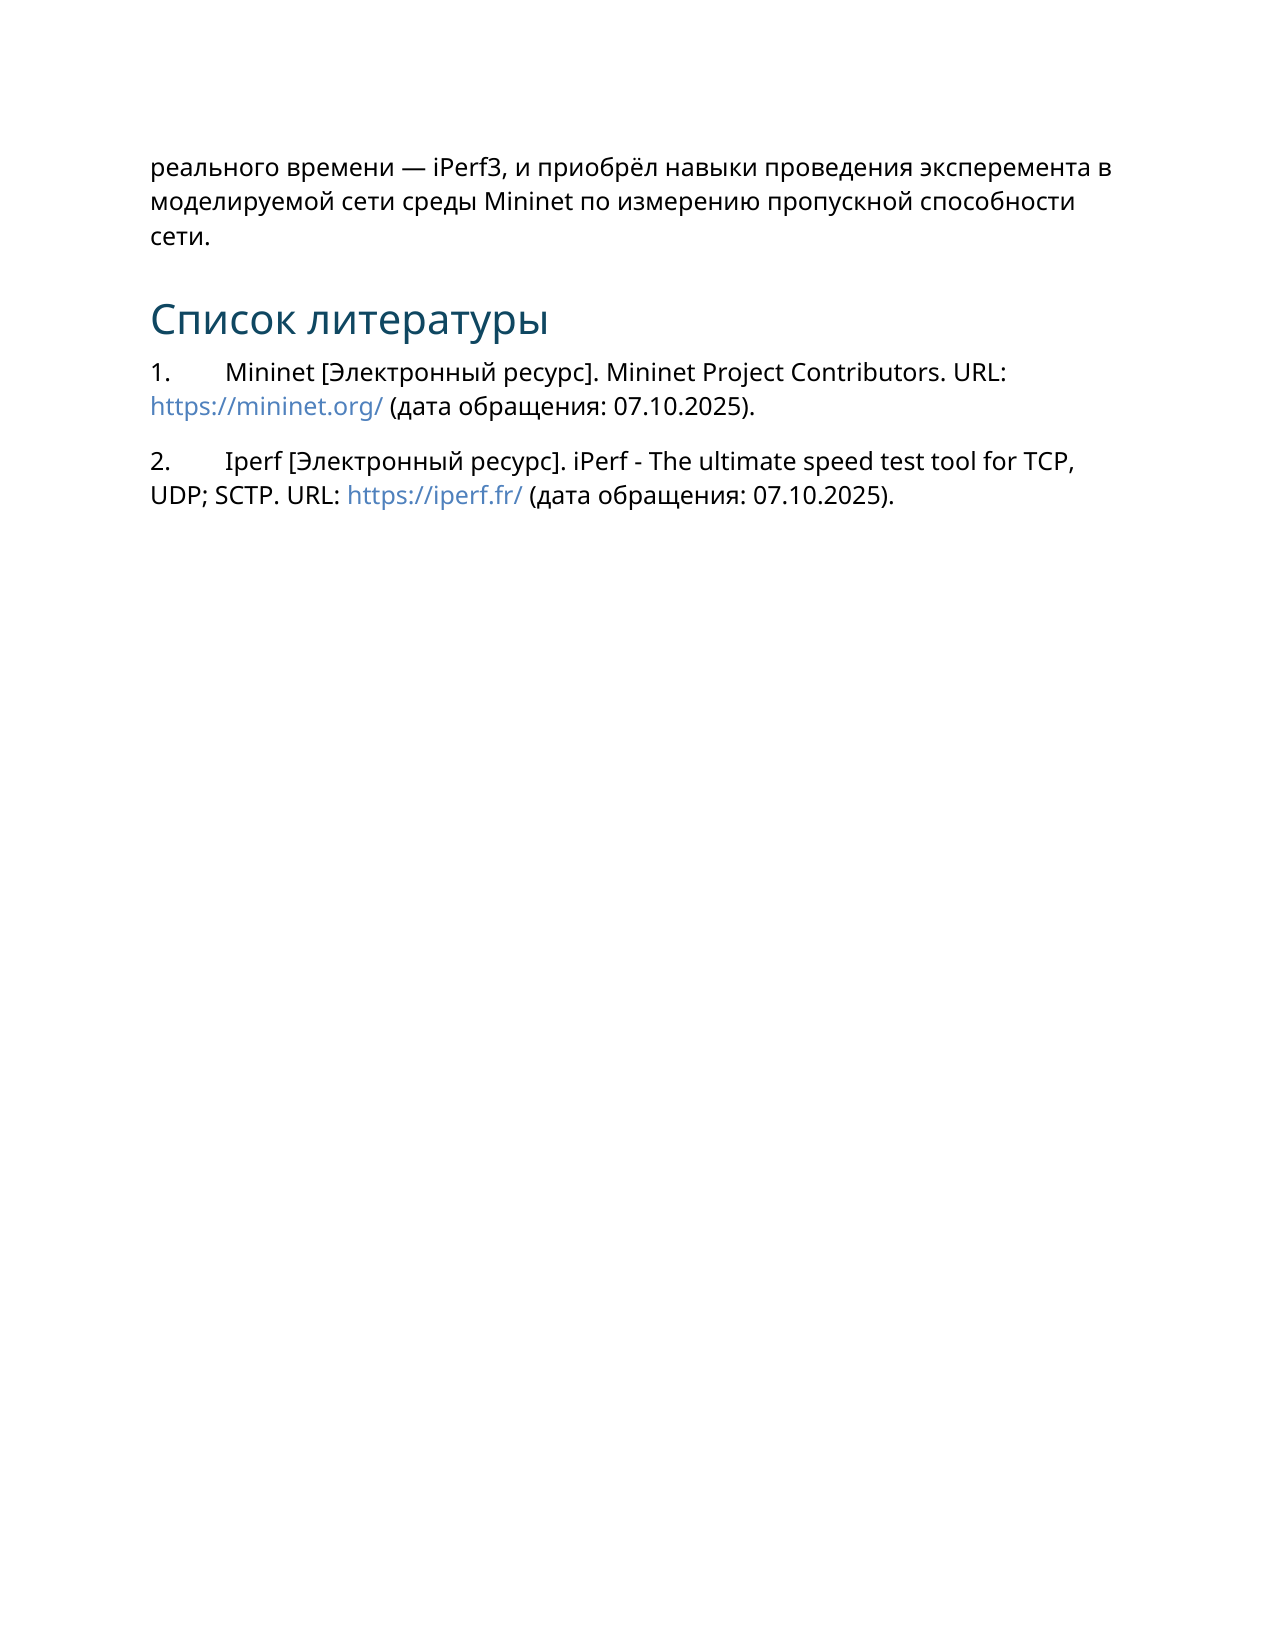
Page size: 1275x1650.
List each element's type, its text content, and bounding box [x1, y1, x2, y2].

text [150, 150, 1125, 252]
text 1. Mininet [Электронный ресурс]. Mininet Project Contributors. URL: https://mininet.org/ (дата обращения: 07.10.2025). [150, 355, 1125, 423]
text 2. Iperf [Электронный ресурс]. iPerf - The ultimate speed test tool for TCP, UDP; SCTP. URL: https://iperf.fr/ (дата обращения: 07.10.2025). [150, 444, 1125, 512]
subtitle Список литературы [150, 290, 1125, 346]
